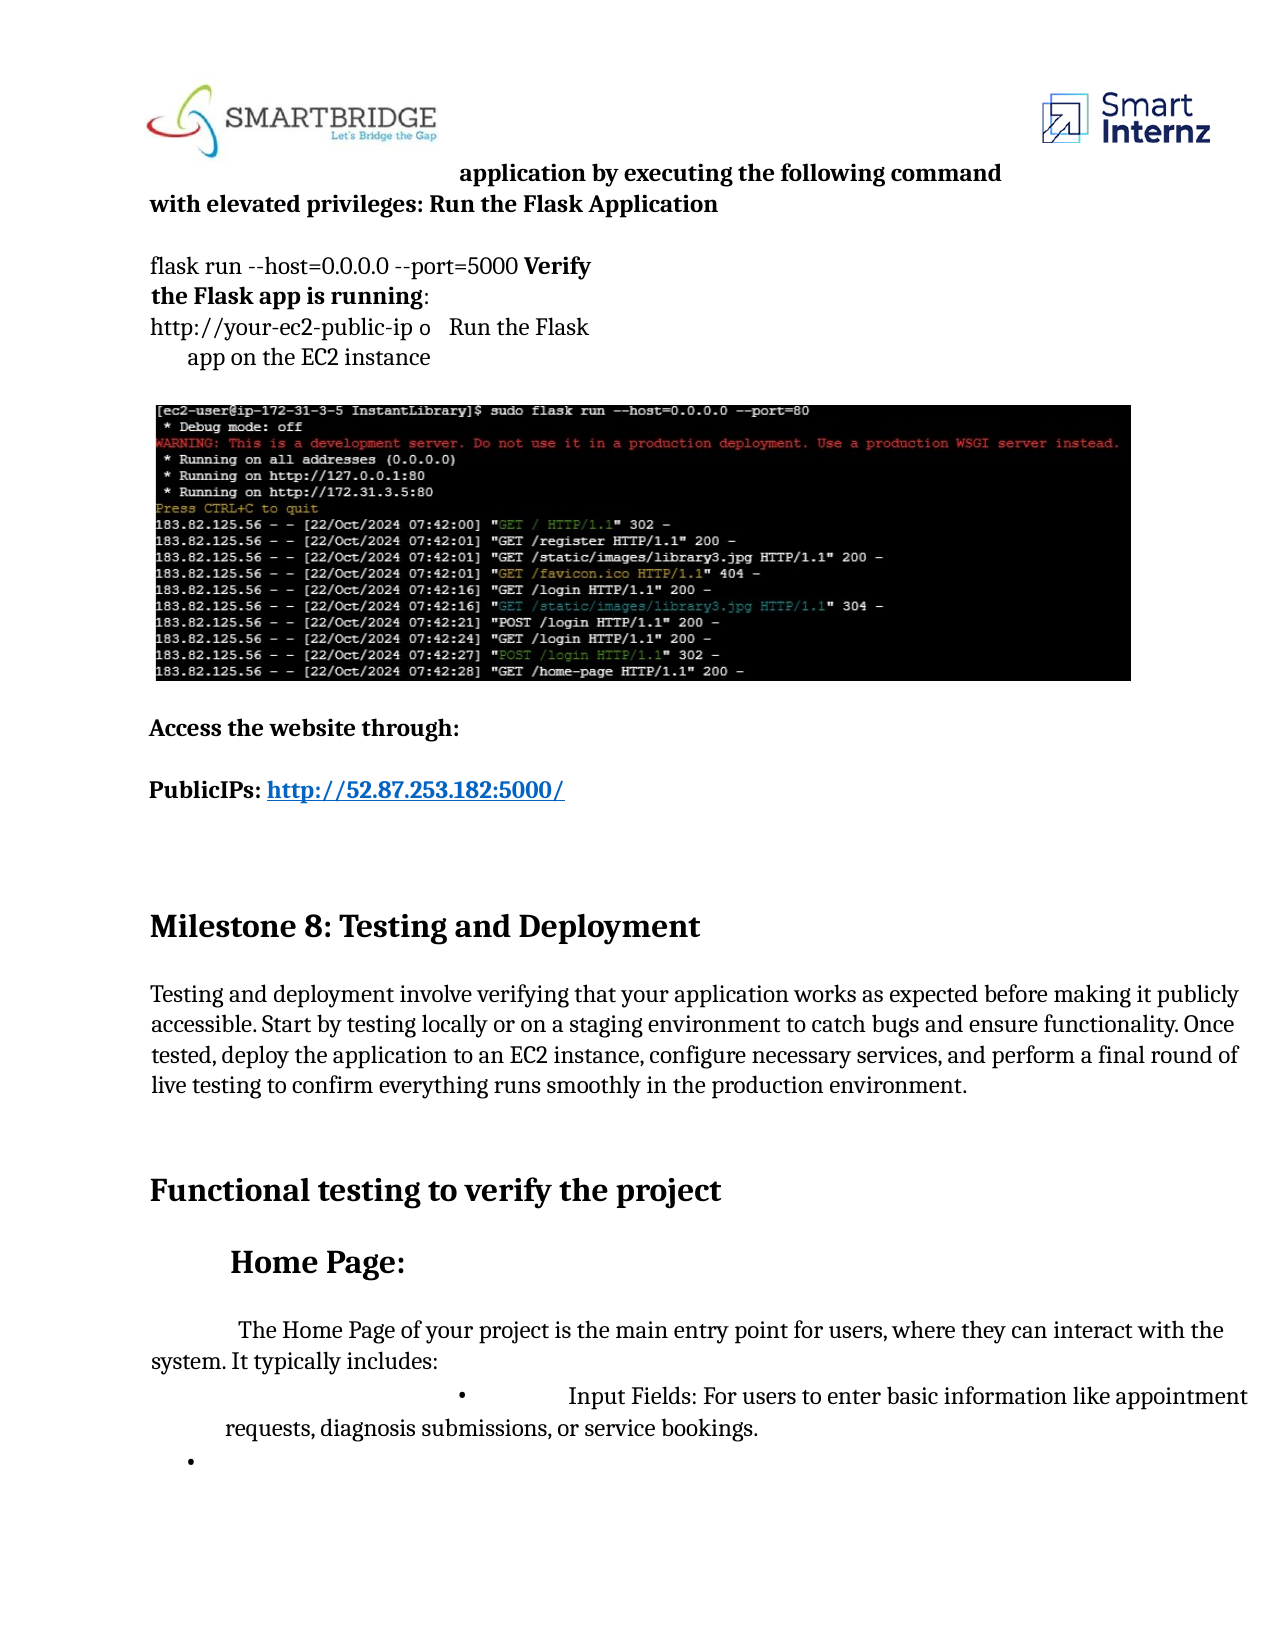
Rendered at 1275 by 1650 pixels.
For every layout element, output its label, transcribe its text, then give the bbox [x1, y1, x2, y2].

picture [143, 78, 441, 163]
text • [186, 1445, 1253, 1479]
subtitle Milestone 8: Testing and Deployment [149, 907, 733, 946]
text flask run --host=0.0.0.0 --port=5000 Verify the Flask app is running: [150, 252, 608, 311]
text application by executing the following command with elevated privileges: Run the Flask Application [148, 159, 1042, 218]
text requests, diagnosis submissions, or service bookings. [225, 1414, 1250, 1443]
text Home Page: [149, 1244, 1253, 1282]
text Testing and deployment involve verifying that your application works as expected before making it publicly accessible. Start by testing locally or on a staging environment to catch bugs and ensure functionality. Once tested, deploy the application to an EC2 instance, configure necessary services, and perform a final round of live testing to confirm everything runs smoothly in the production environment. [150, 980, 1250, 1100]
text Access the website through: [148, 713, 1253, 742]
text http://your-ec2-public-ip o Run the Flask app on the EC2 instance [150, 313, 631, 372]
picture [155, 405, 1131, 681]
text The Home Page of your project is the main entry point for users, where they can interact with the system. It typically includes: [150, 1316, 1250, 1375]
subtitle Functional testing to verify the project [149, 1171, 733, 1210]
text PublicIPs: http://52.87.253.182:5000/ [148, 776, 1253, 804]
picture [1037, 92, 1214, 143]
text • Input Fields: For users to enter basic information like appointment [148, 1377, 1253, 1412]
